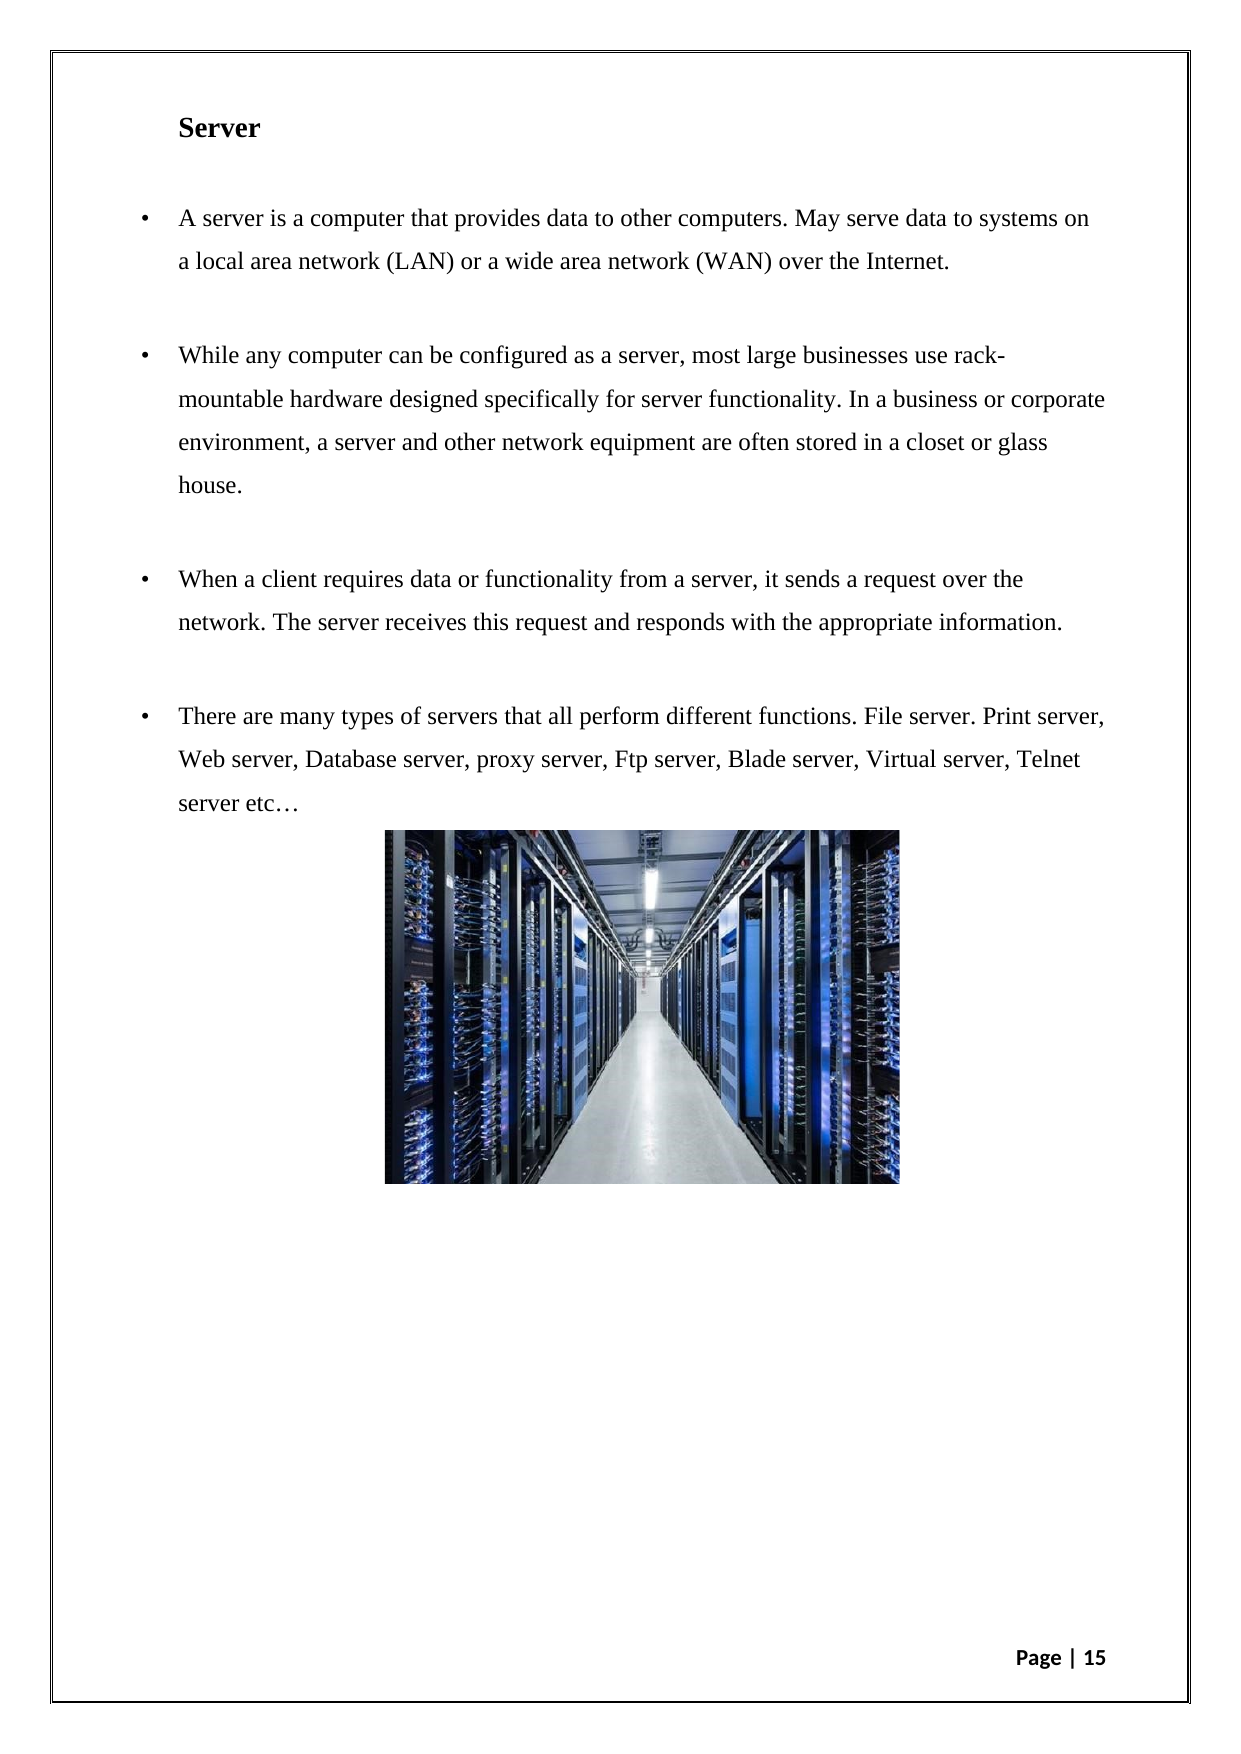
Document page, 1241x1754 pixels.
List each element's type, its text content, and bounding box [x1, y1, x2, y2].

picture [384, 830, 900, 1184]
list While any computer can be configured as a server, most large businesses use rack-mountable hardware designed specifically for server functionality. In a business or corporate environment, a server and other network equipment are often stored in a closet or glass house. [141, 341, 1106, 499]
text Server [178, 110, 1106, 143]
list When a client requires data or functionality from a server, it sends a request over the network. The server receives this request and responds with the appropriate information. [141, 564, 1106, 636]
list There are many types of servers that all perform different functions. File server. Print server, Web server, Database server, proxy server, Ftp server, Blade server, Virtual server, Telnet server etc… [141, 701, 1106, 816]
list A server is a computer that provides data to other computers. May serve data to systems on a local area network (LAN) or a wide area network (WAN) over the Internet. [141, 203, 1106, 275]
